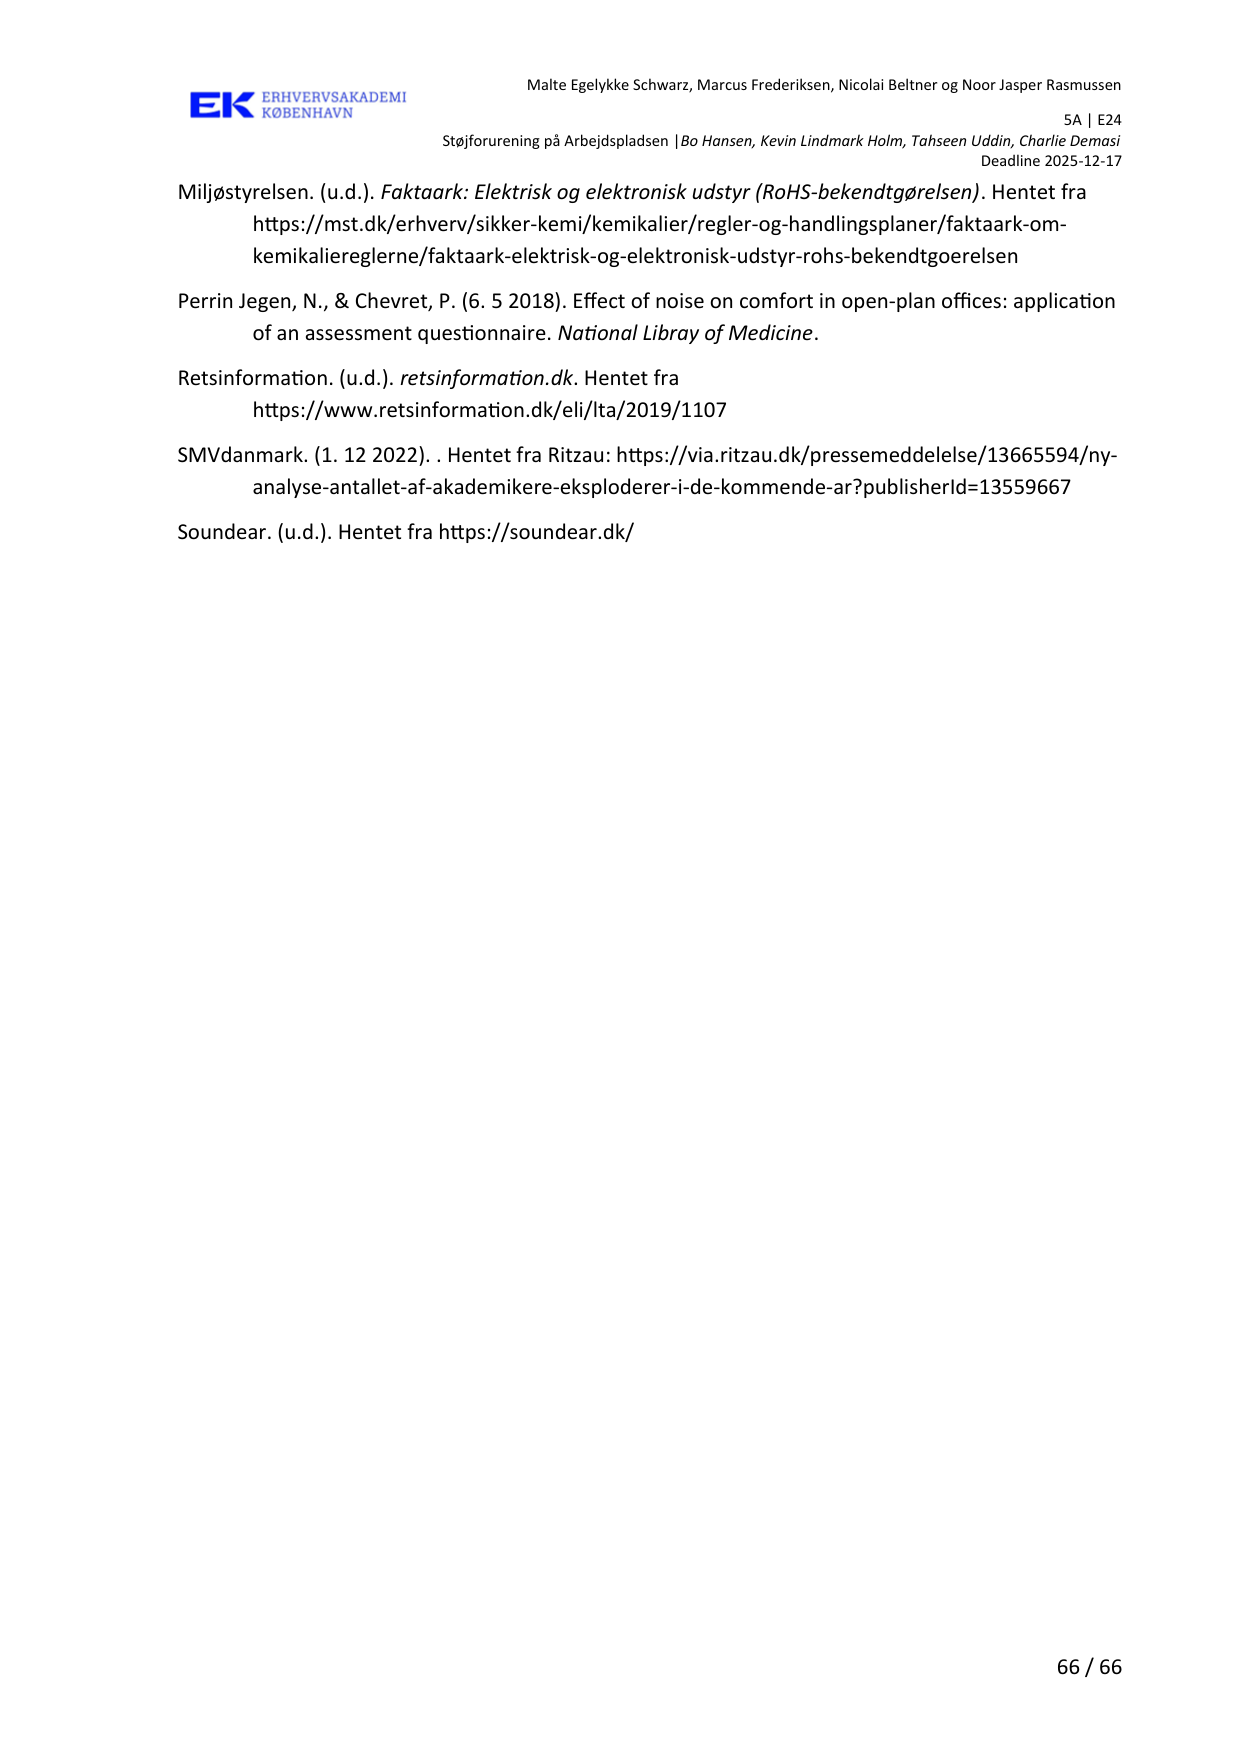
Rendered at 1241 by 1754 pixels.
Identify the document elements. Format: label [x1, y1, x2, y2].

picture [177, 73, 420, 141]
